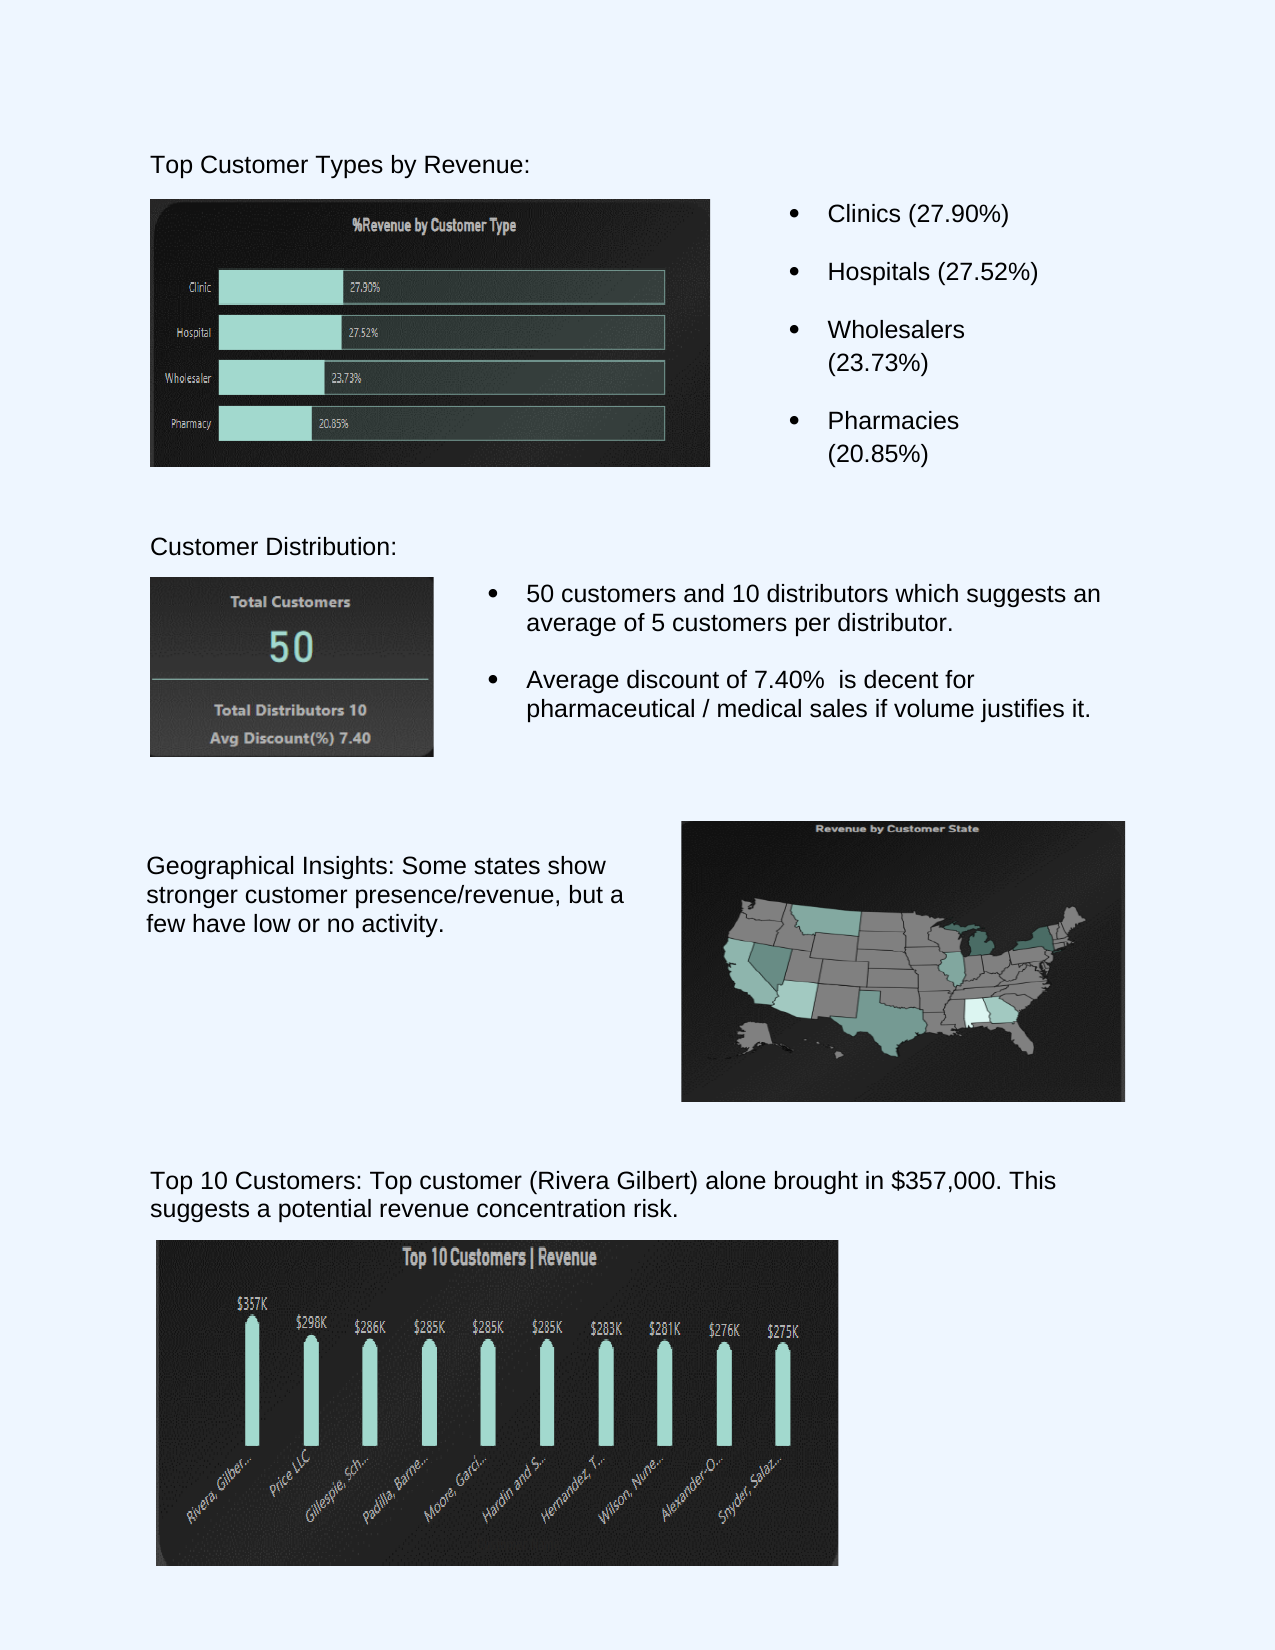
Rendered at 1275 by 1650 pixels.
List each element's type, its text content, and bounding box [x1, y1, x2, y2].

picture [681, 821, 1125, 1102]
text Top 10 Customers: Top customer (Rivera Gilbert) alone brought in $357,000. This suggests a potential revenue concentration risk. [150, 1166, 1125, 1223]
list Customer Distribution: [150, 532, 1125, 560]
subtitle Top Customer Types by Revenue: [150, 150, 1125, 179]
picture [150, 199, 711, 467]
picture [150, 577, 434, 757]
picture [156, 1240, 839, 1566]
